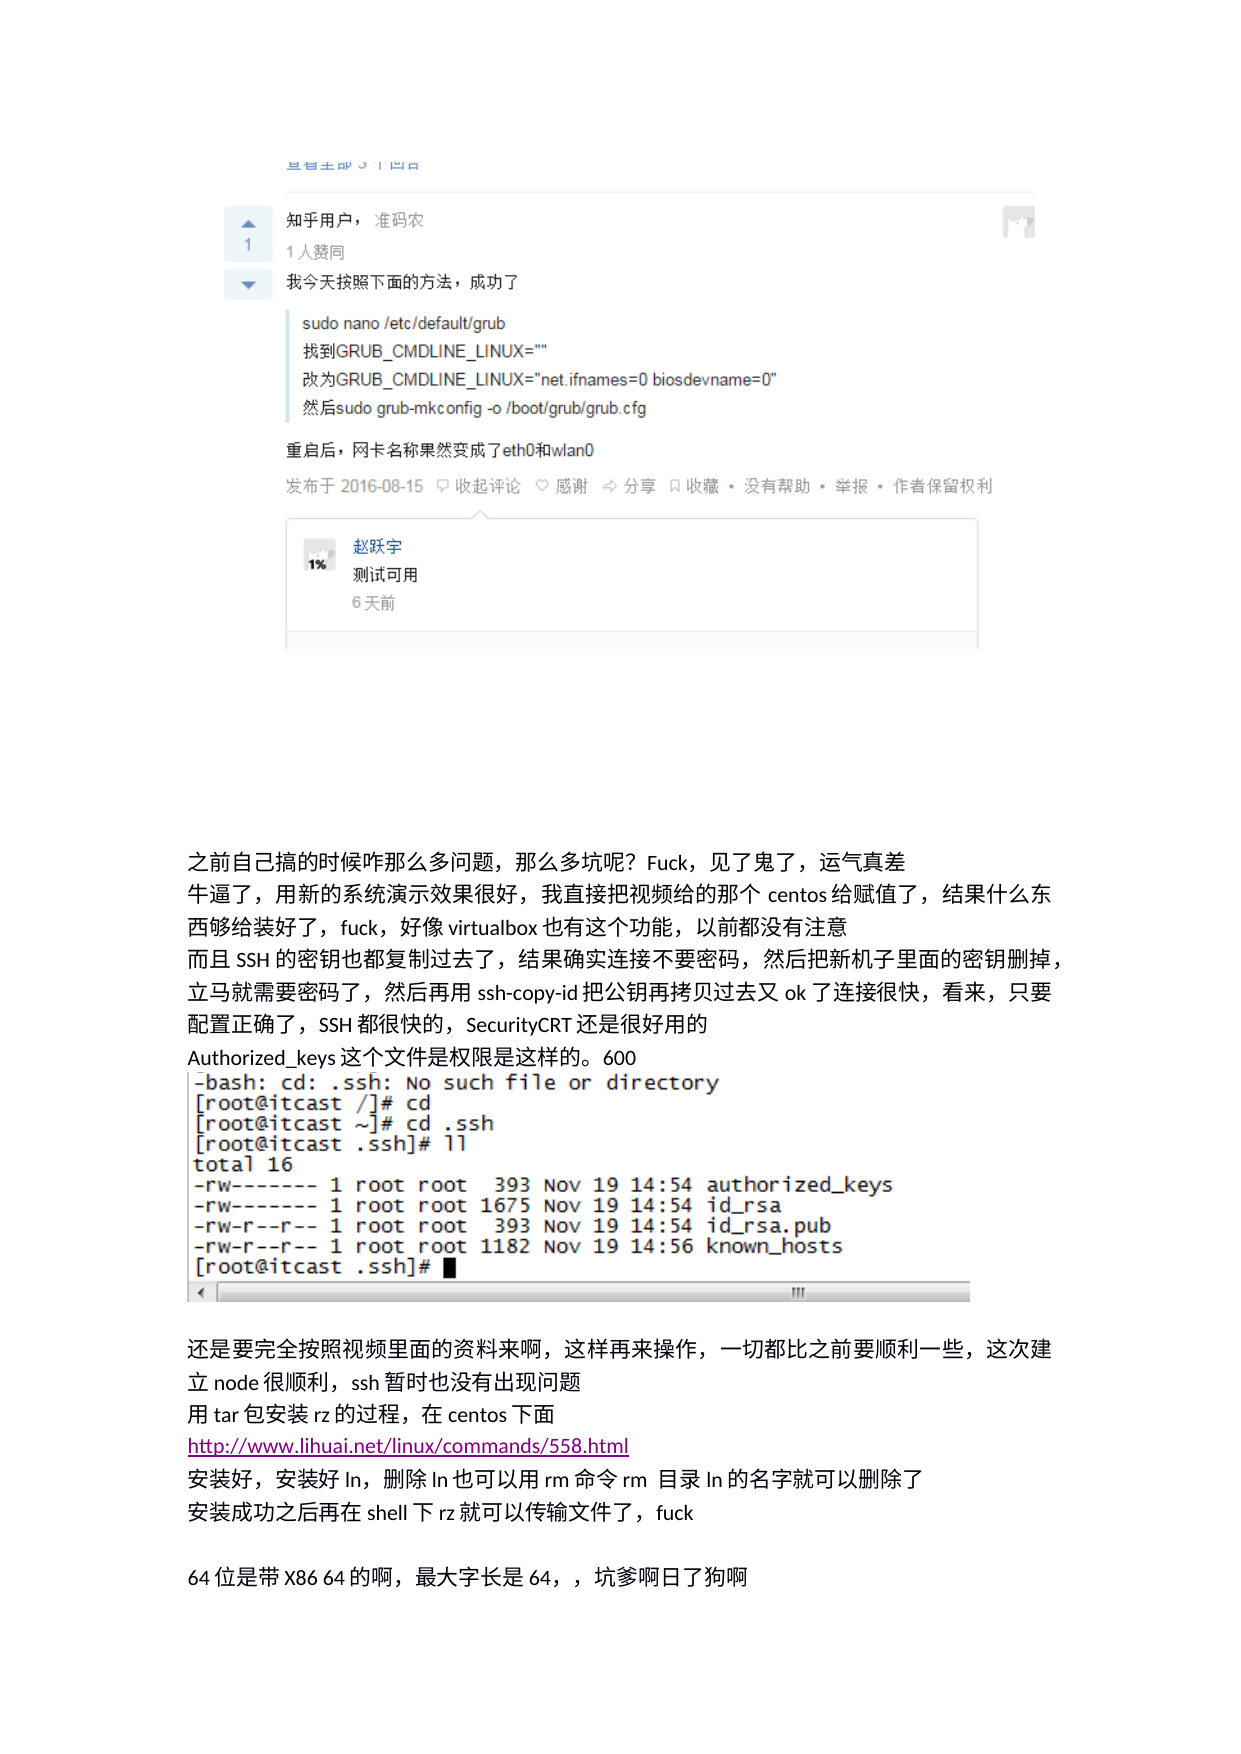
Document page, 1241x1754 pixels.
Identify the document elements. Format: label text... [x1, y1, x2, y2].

text Authorized_keys这个文件是权限是这样的。600 [187, 1039, 1053, 1072]
text 安装成功之后再在shell下rz就可以传输文件了，fuck [187, 1494, 1053, 1527]
text 安装好，安装好ln，删除ln也可以用rm命令 rm 目录 ln的名字就可以删除了 [187, 1462, 1053, 1494]
text 用tar包安装rz的过程，在centos下面 [187, 1397, 1053, 1429]
text http://www.lihuai.net/linux/commands/558.html [187, 1429, 1053, 1462]
picture [187, 1072, 971, 1302]
text 而且SSH的密钥也都复制过去了，结果确实连接不要密码，然后把新机子里面的密钥删掉，立马就需要密码了，然后再用ssh-copy-id把公钥再拷贝过去又ok 了连接很快，看来，只要配置正确了，SSH都很快的，SecurityCRT还是很好用的 [187, 942, 1053, 1039]
text 之前自己搞的时候咋那么多问题，那么多坑呢？Fuck，见了鬼了，运气真差 [187, 844, 1053, 877]
text 牛逼了，用新的系统演示效果很好，我直接把视频给的那个centos给赋值了，结果什么东西够给装好了，fuck，好像virtualbox也有这个功能，以前都没有注意 [187, 877, 1053, 942]
text 还是要完全按照视频里面的资料来啊，这样再来操作，一切都比之前要顺利一些，这次建立node很顺利，ssh暂时也没有出现问题 [187, 1332, 1053, 1397]
picture [187, 162, 1053, 649]
text 64位是带X86 64的啊，最大字长是64，，坑爹啊日了狗啊 [187, 1559, 1053, 1592]
